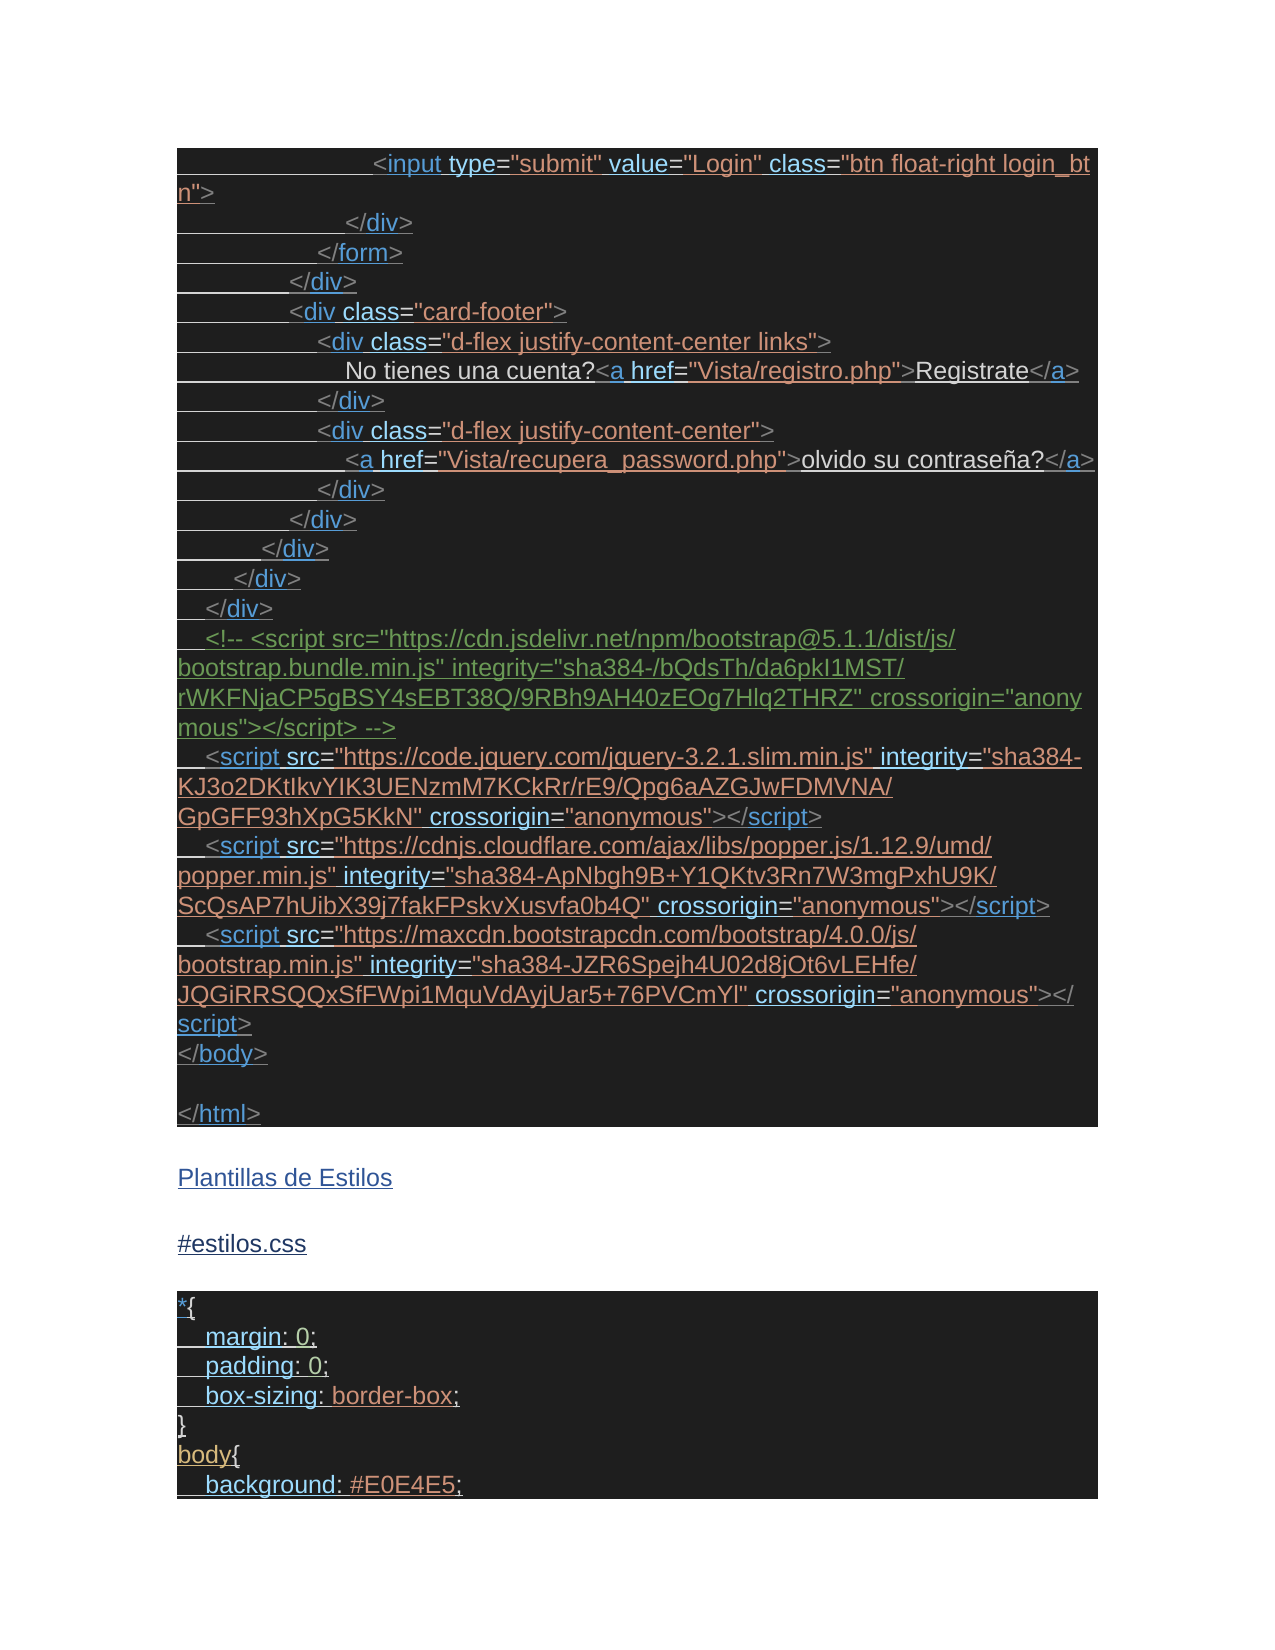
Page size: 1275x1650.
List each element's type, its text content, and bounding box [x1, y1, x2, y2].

text </body> [177, 1038, 1098, 1068]
text <script src="https://code.jquery.com/jquery-3.2.1.slim.min.js" integrity="sha384-KJ3o2DKtIkvYIK3UENzmM7KCkRr/rE9/Qpg6aAZGJwFDMVNA/GpGFF93hXpG5KkN" crossorigin="anonymous"></script> [177, 741, 1098, 830]
text </div> [177, 563, 1098, 593]
text </div> [177, 593, 1098, 623]
text </div> [177, 533, 1098, 563]
text padding: 0; [177, 1350, 1098, 1380]
text <div class="card-footer"> [177, 296, 1098, 326]
text <!-- <script src="https://cdn.jsdelivr.net/npm/bootstrap@5.1.1/dist/js/bootstrap.bundle.min.js" integrity="sha384-/bQdsTh/da6pkI1MST/rWKFNjaCP5gBSY4sEBT38Q/9RBh9AH40zEOg7Hlq2THRZ" crossorigin="anonymous"></script> --> [177, 623, 1098, 741]
subtitle Plantillas de Estilos [177, 1162, 1098, 1191]
text *{ [177, 1291, 1098, 1321]
text <div class="d-flex justify-content-center links"> [177, 326, 1098, 355]
text <script src="https://cdnjs.cloudflare.com/ajax/libs/popper.js/1.12.9/umd/popper.min.js" integrity="sha384-ApNbgh9B+Y1QKtv3Rn7W3mgPxhU9K/ScQsAP7hUibX39j7fakFPskvXusvfa0b4Q" crossorigin="anonymous"></script> [177, 830, 1098, 919]
text <a href="Vista/recupera_password.php">olvido su contraseña?</a> [177, 444, 1098, 474]
text No tienes una cuenta?<a href="Vista/registro.php">Registrate</a> [177, 355, 1098, 385]
text box-sizing: border-box; [177, 1380, 1098, 1409]
text </div> [177, 266, 1098, 296]
text margin: 0; [177, 1321, 1098, 1350]
text </form> [177, 237, 1098, 266]
text background: #E0E4E5; [177, 1469, 1098, 1499]
text <script src="https://maxcdn.bootstrapcdn.com/bootstrap/4.0.0/js/bootstrap.min.js" integrity="sha384-JZR6Spejh4U02d8jOt6vLEHfe/JQGiRRSQQxSfFWpi1MquVdAyjUar5+76PVCmYl" crossorigin="anonymous"></script> [177, 919, 1098, 1038]
text </html> [177, 1098, 1098, 1127]
text </div> [177, 474, 1098, 504]
text </div> [177, 504, 1098, 533]
text <input type="submit" value="Login" class="btn float-right login_btn"> [177, 148, 1098, 207]
text </div> [177, 207, 1098, 237]
text body{ [177, 1439, 1098, 1469]
text </div> [177, 385, 1098, 415]
subtitle #estilos.css [177, 1229, 1098, 1257]
text <div class="d-flex justify-content-center"> [177, 415, 1098, 444]
text } [177, 1409, 1098, 1439]
